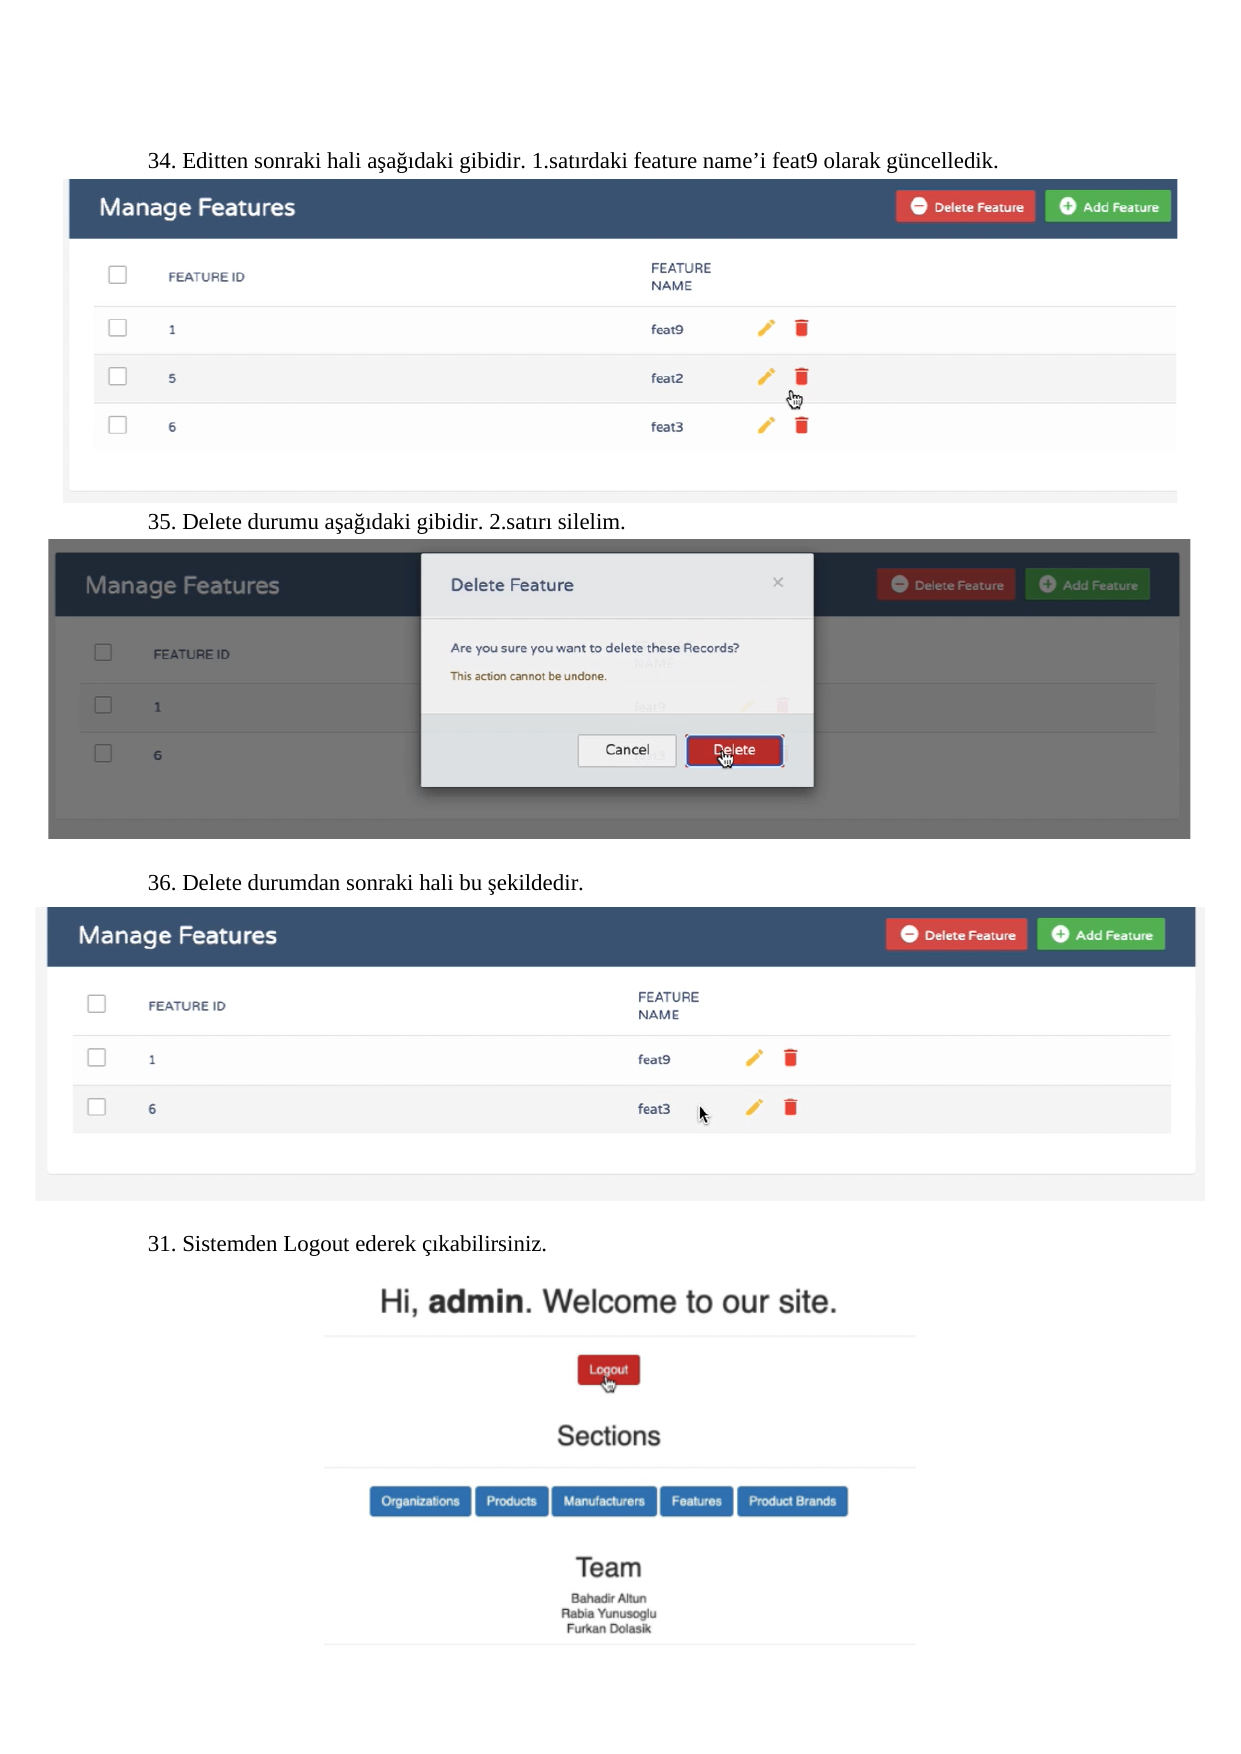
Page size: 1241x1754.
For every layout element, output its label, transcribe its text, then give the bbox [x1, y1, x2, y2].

text 35. Delete durumu aşağıdaki gibidir. 2.satırı silelim. [148, 508, 1093, 535]
picture [62, 179, 1178, 503]
text 36. Delete durumdan sonraki hali bu şekildedir. [148, 869, 1093, 896]
text 31. Sistemden Logout ederek çıkabilirsiniz. [148, 1230, 1093, 1256]
text 34. Editten sonraki hali aşağıdaki gibidir. 1.satırdaki feature name’i feat9 olarak güncelledik. [148, 148, 1093, 174]
picture [35, 907, 1205, 1201]
picture [48, 539, 1191, 839]
picture [324, 1261, 916, 1684]
